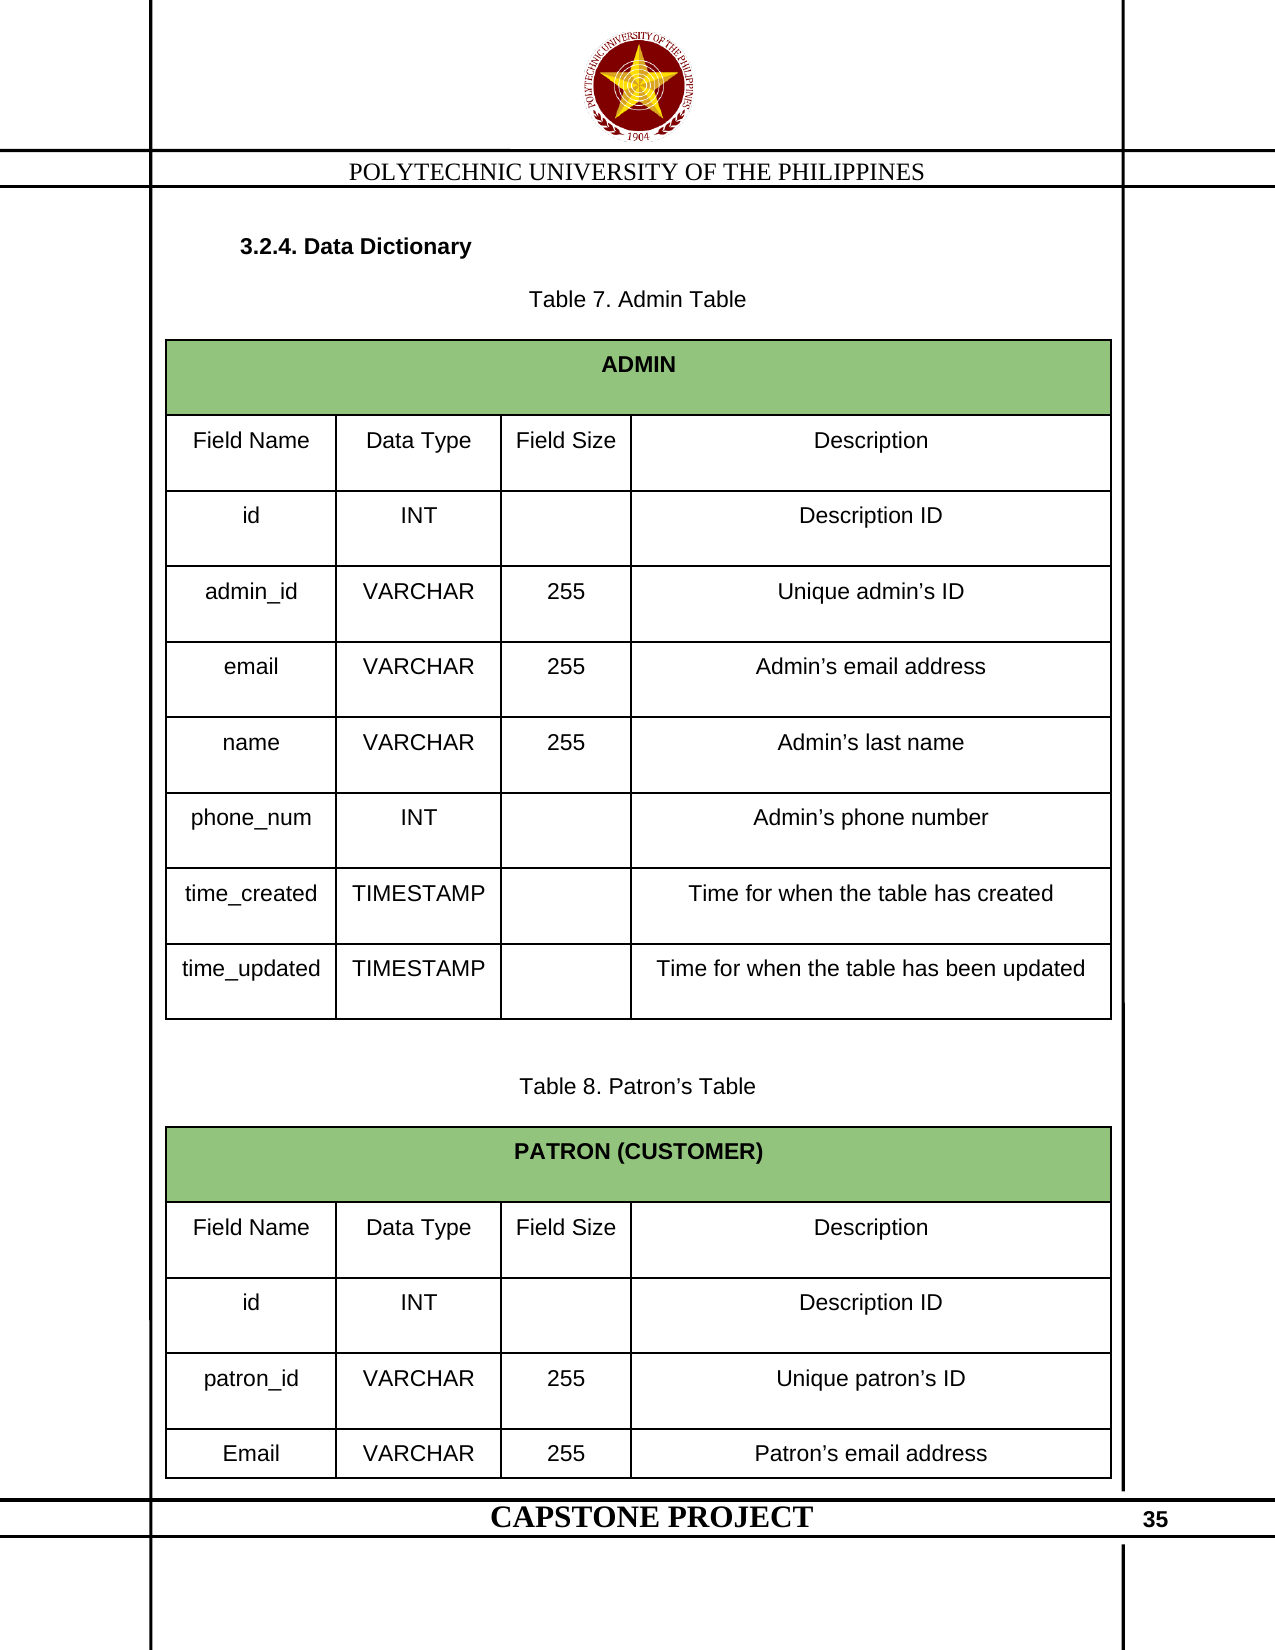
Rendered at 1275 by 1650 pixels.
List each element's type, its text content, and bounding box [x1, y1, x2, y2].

table_cell 255 [502, 567, 630, 641]
table_cell 255 [502, 1354, 630, 1428]
text Table 8. Patron’s Table [165, 1073, 1110, 1099]
text Table 7. Admin Table [165, 286, 1110, 312]
table_cell VARCHAR [337, 718, 500, 792]
table_cell [502, 945, 630, 1018]
table_cell Field Size [502, 416, 630, 489]
table_header PATRON (CUSTOMER) [167, 1128, 1110, 1201]
table_cell 255 [502, 718, 630, 792]
table_cell Description [632, 1203, 1110, 1277]
table_cell Unique patron’s ID [632, 1354, 1110, 1428]
table_cell phone_num [167, 794, 335, 867]
table_cell time_created [167, 869, 335, 943]
table_cell VARCHAR [337, 567, 500, 641]
table_cell Time for when the table has been updated [632, 945, 1110, 1018]
table_cell Data Type [337, 416, 500, 489]
table_cell Time for when the table has created [632, 869, 1110, 943]
table_cell TIMESTAMP [337, 869, 500, 943]
table_cell INT [337, 1279, 500, 1352]
table_cell time_updated [167, 945, 335, 1018]
table_cell patron_id [167, 1354, 335, 1428]
picture [582, 31, 694, 142]
table_cell [502, 794, 630, 867]
table_cell INT [337, 794, 500, 867]
table_cell [502, 869, 630, 943]
table_cell 255 [502, 643, 630, 716]
table_cell Admin’s phone number [632, 794, 1110, 867]
table_cell Admin’s last name [632, 718, 1110, 792]
table_cell VARCHAR [337, 643, 500, 716]
text 3.2.4. Data Dictionary [165, 233, 1110, 259]
table_cell [502, 492, 630, 565]
table_cell [502, 1279, 630, 1352]
table_cell Email [167, 1430, 335, 1477]
table_cell Description ID [632, 1279, 1110, 1352]
table_cell Admin’s email address [632, 643, 1110, 716]
table_cell Description [632, 416, 1110, 489]
table_cell id [167, 492, 335, 565]
table_cell INT [337, 492, 500, 565]
table_cell id [167, 1279, 335, 1352]
table_cell Data Type [337, 1203, 500, 1277]
table_cell email [167, 643, 335, 716]
table_cell Field Size [502, 1203, 630, 1277]
table_cell 255 [502, 1430, 630, 1477]
table_cell VARCHAR [337, 1430, 500, 1477]
table_cell Unique admin’s ID [632, 567, 1110, 641]
table_cell TIMESTAMP [337, 945, 500, 1018]
table_header ADMIN [167, 341, 1110, 414]
table_cell Field Name [167, 1203, 335, 1277]
table_cell VARCHAR [337, 1354, 500, 1428]
table_cell name [167, 718, 335, 792]
table_cell admin_id [167, 567, 335, 641]
table_cell Field Name [167, 416, 335, 489]
table_cell Description ID [632, 492, 1110, 565]
table_cell Patron’s email address [632, 1430, 1110, 1477]
